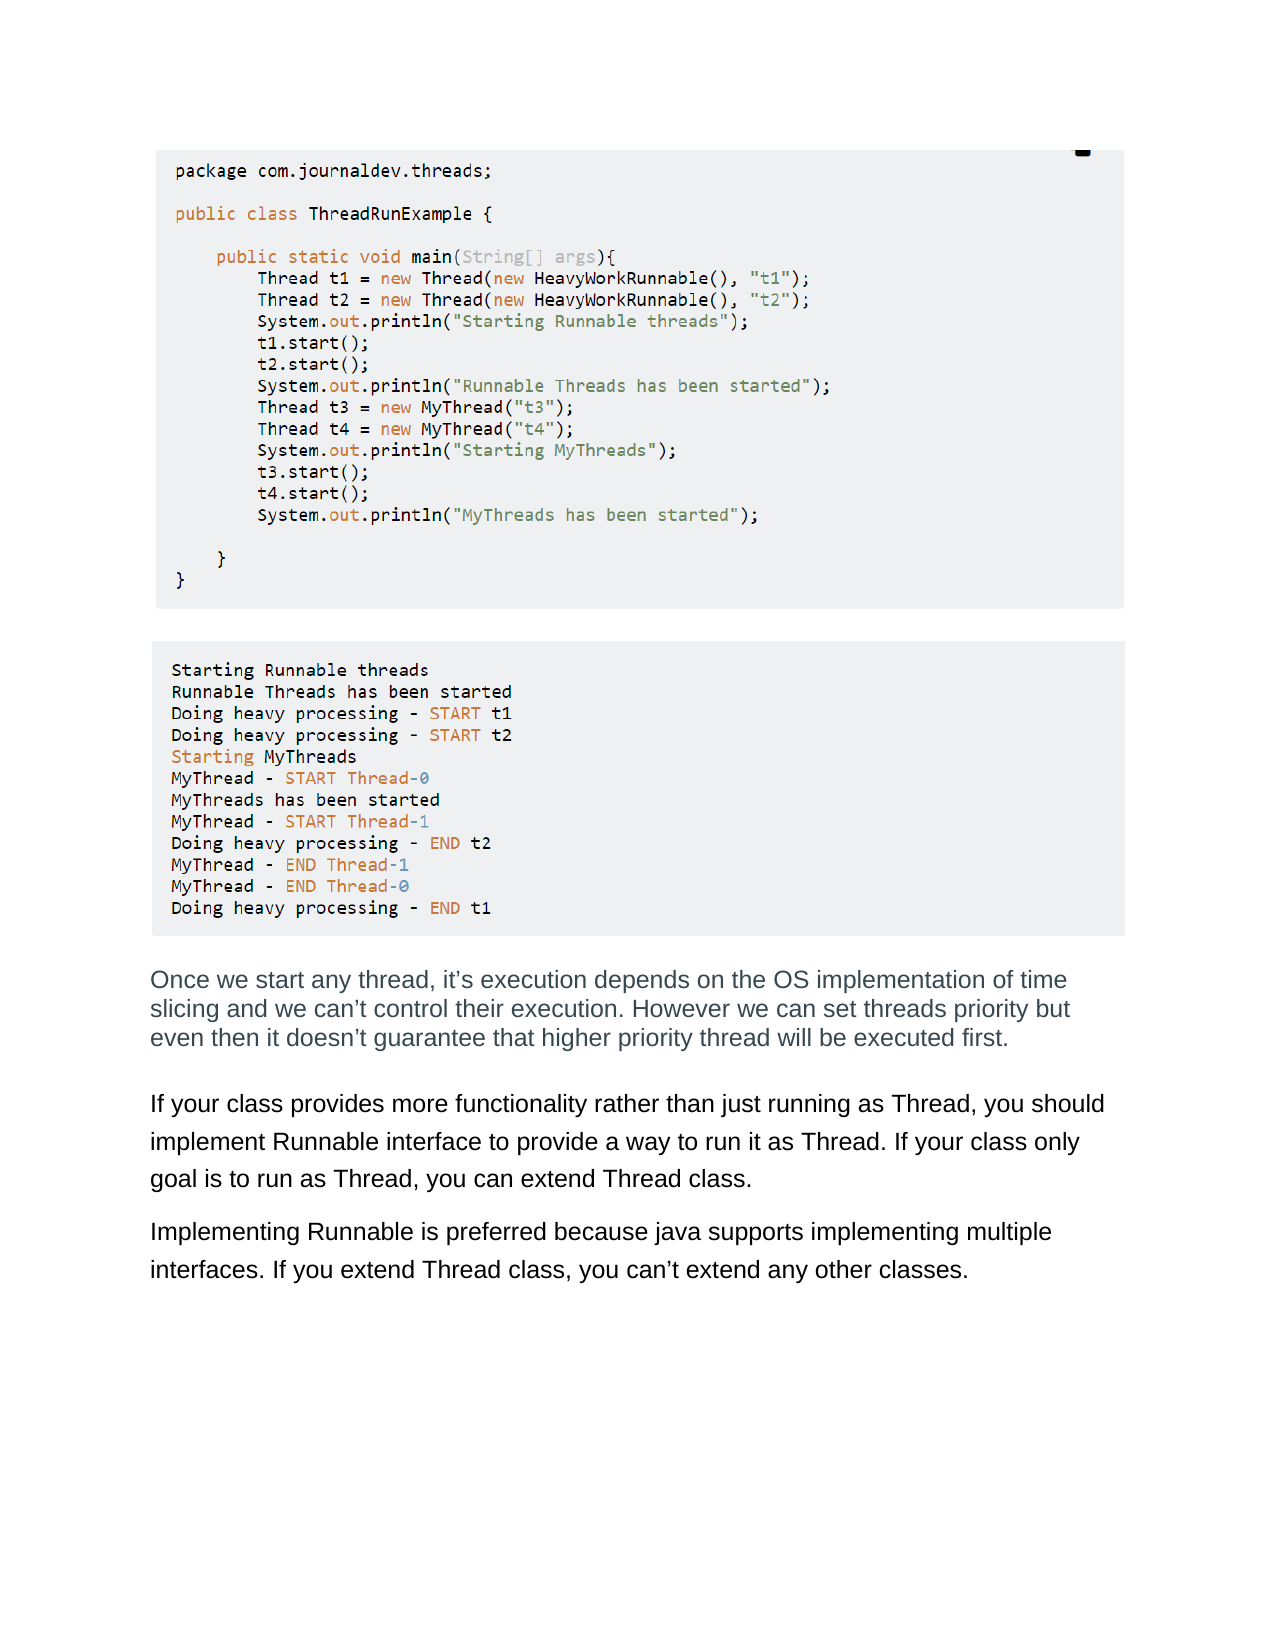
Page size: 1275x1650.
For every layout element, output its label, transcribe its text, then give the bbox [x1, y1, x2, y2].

text If your class provides more functionality rather than just running as Thread, you should implement Runnable interface to provide a way to run it as Thread. If your class only goal is to run as Thread, you can extend Thread class. [150, 1080, 1125, 1193]
picture [150, 150, 1125, 613]
picture [150, 641, 1125, 936]
text Implementing Runnable is preferred because java supports implementing multiple interfaces. If you extend Thread class, you can’t extend any other classes. [150, 1208, 1125, 1283]
text Once we start any thread, it’s execution depends on the OS implementation of time slicing and we can’t control their execution. However we can set threads priority but even then it doesn’t guarantee that higher priority thread will be executed first. [150, 965, 1125, 1051]
